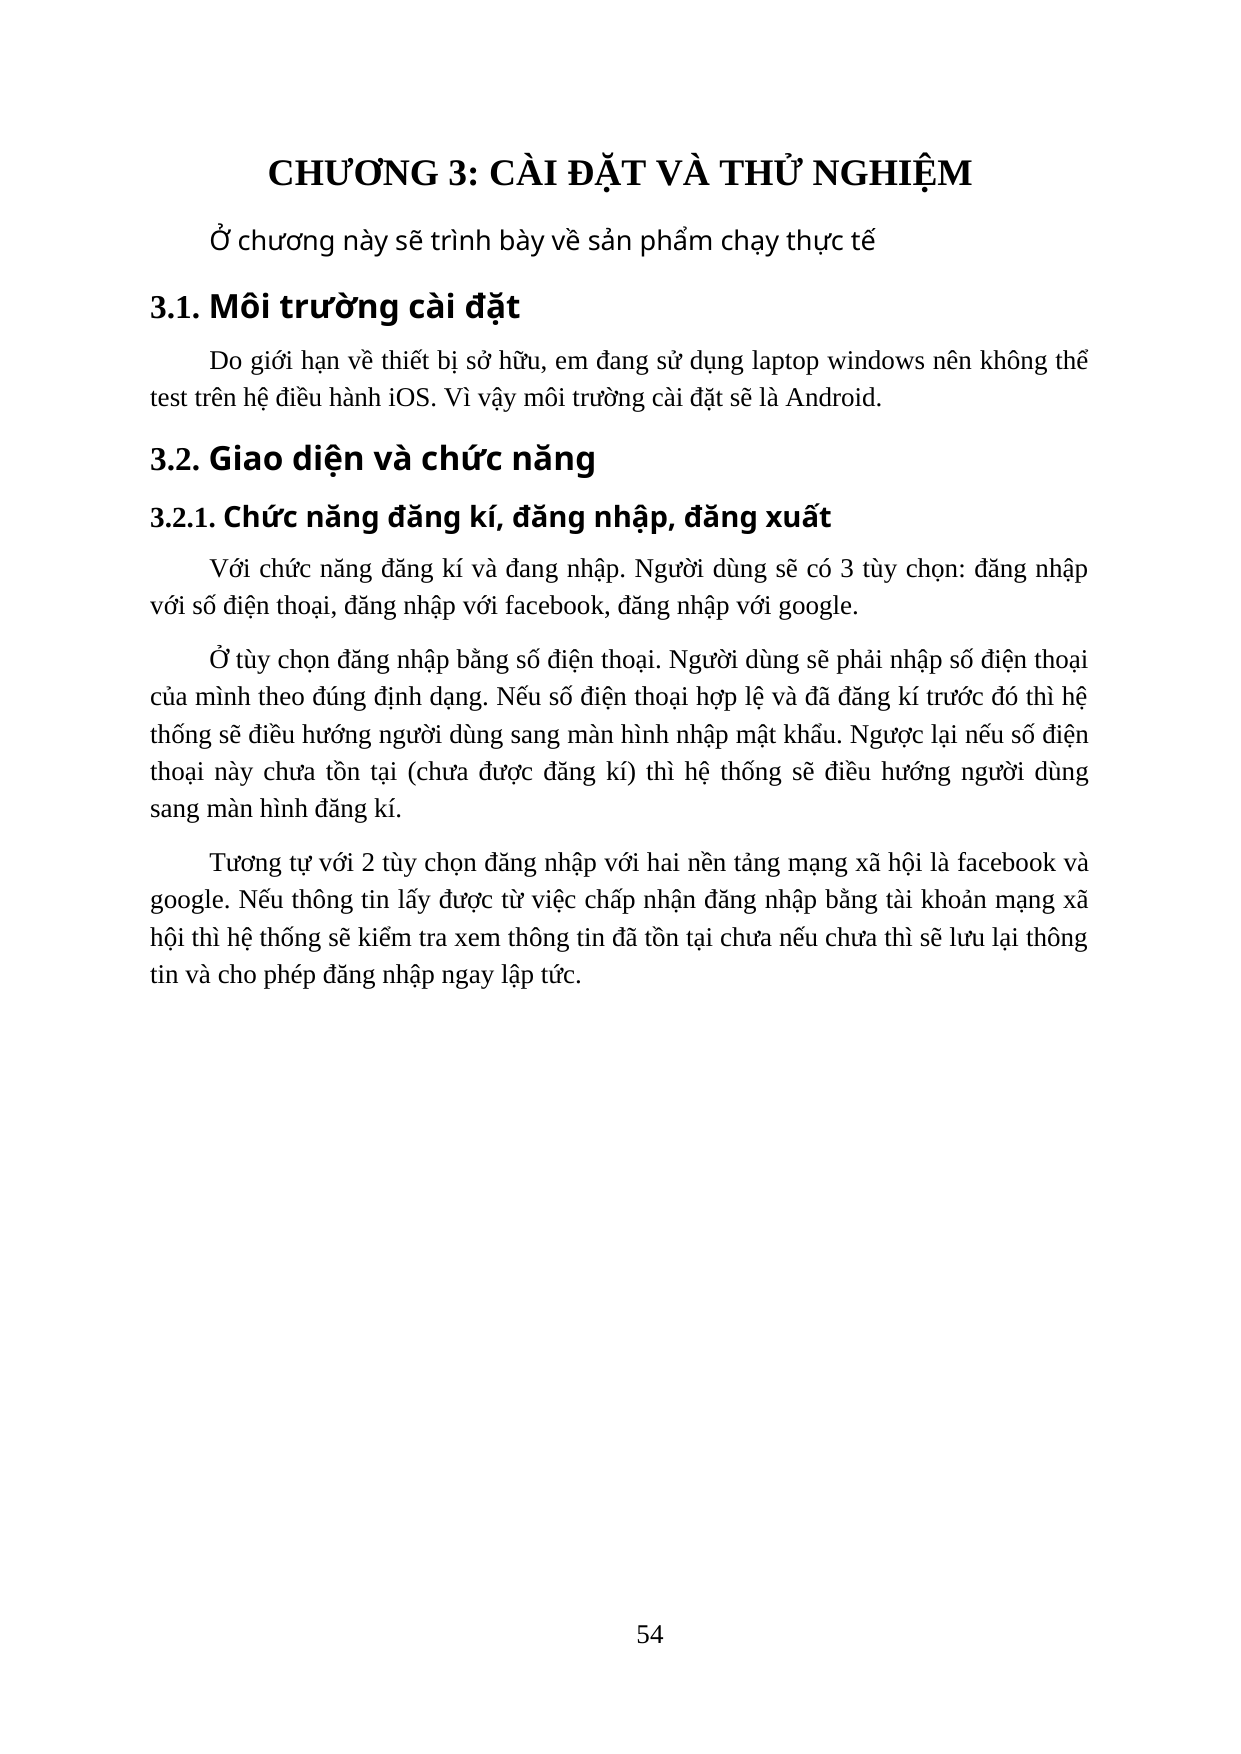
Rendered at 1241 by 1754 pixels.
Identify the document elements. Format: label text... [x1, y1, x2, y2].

subtitle Giao diện và chức năng [150, 435, 1090, 481]
text Ở chương này sẽ trình bày về sản phẩm chạy thực tế [150, 222, 1090, 258]
subtitle Môi trường cài đặt [150, 282, 1090, 328]
text Với chức năng đăng kí và đang nhập. Người dùng sẽ có 3 tùy chọn: đăng nhập với số điện thoại, đăng nhập với facebook, đăng nhập với google. [150, 552, 1090, 620]
text Tương tự với 2 tùy chọn đăng nhập với hai nền tảng mạng xã hội là facebook và google. Nếu thông tin lấy được từ việc chấp nhận đăng nhập bằng tài khoản mạng xã hội thì hệ thống sẽ kiểm tra xem thông tin đã tồn tại chưa nếu chưa thì sẽ lưu lại thông tin và cho phép đăng nhập ngay lập tức. [150, 846, 1090, 989]
subtitle Chức năng đăng kí, đăng nhập, đăng xuất [150, 497, 1090, 536]
text Do giới hạn về thiết bị sở hữu, em đang sử dụng laptop windows nên không thể test trên hệ điều hành iOS. Vì vậy môi trường cài đặt sẽ là Android. [150, 344, 1090, 412]
text Ở tùy chọn đăng nhập bằng số điện thoại. Người dùng sẽ phải nhập số điện thoại của mình theo đúng định dạng. Nếu số điện thoại hợp lệ và đã đăng kí trước đó thì hệ thống sẽ điều hướng người dùng sang màn hình nhập mật khẩu. Ngược lại nếu số điện thoại này chưa tồn tại (chưa được đăng kí) thì hệ thống sẽ điều hướng người dùng sang màn hình đăng kí. [150, 643, 1090, 823]
subtitle Cài đặt và thử nghiệm [150, 150, 1090, 193]
